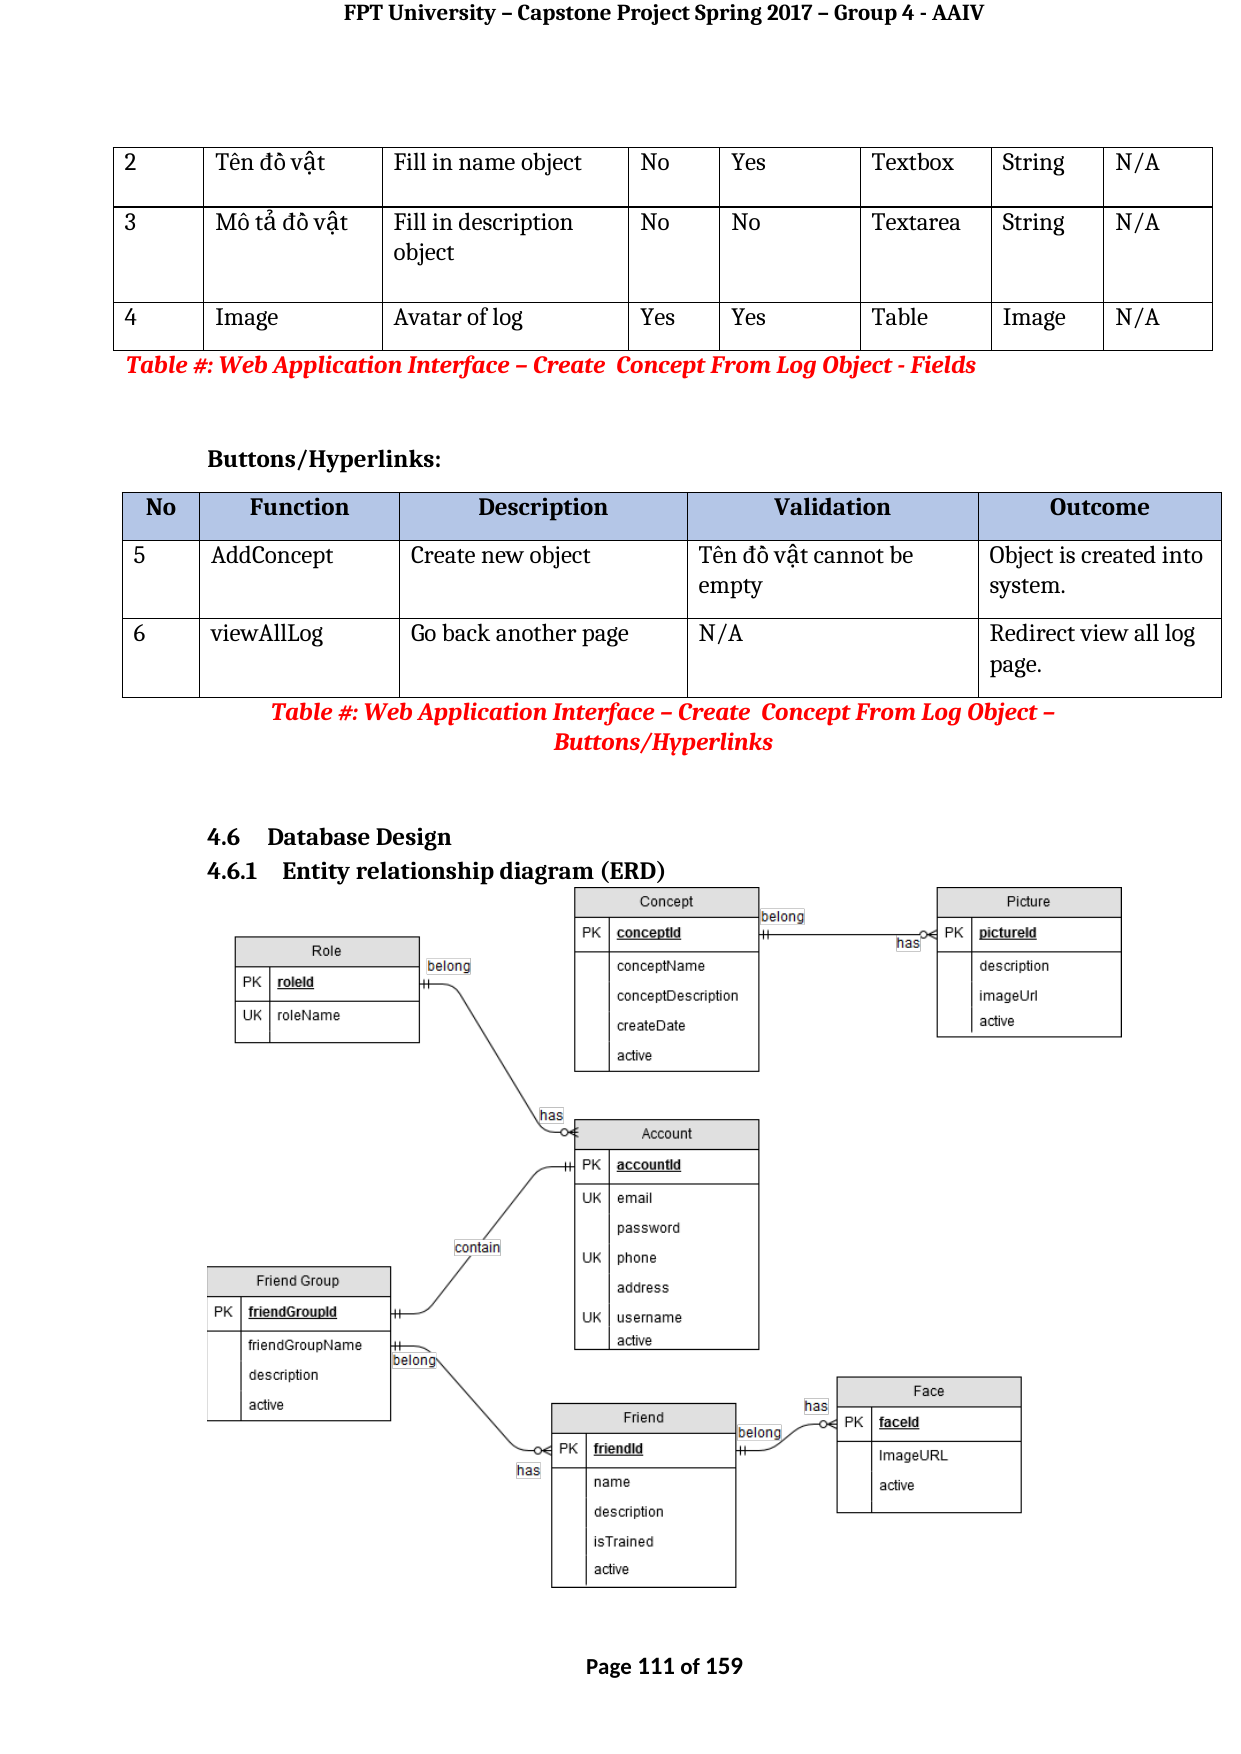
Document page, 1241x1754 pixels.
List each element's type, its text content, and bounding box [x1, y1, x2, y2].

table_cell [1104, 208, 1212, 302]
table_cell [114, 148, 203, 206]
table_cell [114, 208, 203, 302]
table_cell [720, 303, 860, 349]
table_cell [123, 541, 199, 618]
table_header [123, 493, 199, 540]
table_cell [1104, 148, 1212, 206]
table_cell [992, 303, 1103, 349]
text Table #: Web Application Interface – Create Concept From Log Object – Buttons/Hyperlinks [207, 698, 1122, 757]
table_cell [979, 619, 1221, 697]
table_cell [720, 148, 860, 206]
subtitle Database Design [207, 822, 1122, 851]
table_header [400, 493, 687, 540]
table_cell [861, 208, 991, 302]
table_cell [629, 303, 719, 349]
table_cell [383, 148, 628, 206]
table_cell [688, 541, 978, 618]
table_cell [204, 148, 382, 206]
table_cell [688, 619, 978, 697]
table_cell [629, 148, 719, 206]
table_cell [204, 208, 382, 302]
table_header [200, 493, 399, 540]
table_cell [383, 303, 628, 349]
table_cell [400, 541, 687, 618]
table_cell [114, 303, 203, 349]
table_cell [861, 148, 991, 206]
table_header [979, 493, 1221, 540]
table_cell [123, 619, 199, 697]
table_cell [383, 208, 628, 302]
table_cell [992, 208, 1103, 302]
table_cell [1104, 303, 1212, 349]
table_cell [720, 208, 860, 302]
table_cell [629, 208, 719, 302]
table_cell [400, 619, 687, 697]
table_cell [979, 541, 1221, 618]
text Buttons/Hyperlinks: [207, 445, 1122, 473]
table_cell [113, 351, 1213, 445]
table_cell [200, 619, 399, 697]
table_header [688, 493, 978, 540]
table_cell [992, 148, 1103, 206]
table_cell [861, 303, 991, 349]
subtitle Entity relationship diagram (ERD) [207, 857, 1122, 886]
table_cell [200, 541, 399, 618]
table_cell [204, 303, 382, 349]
